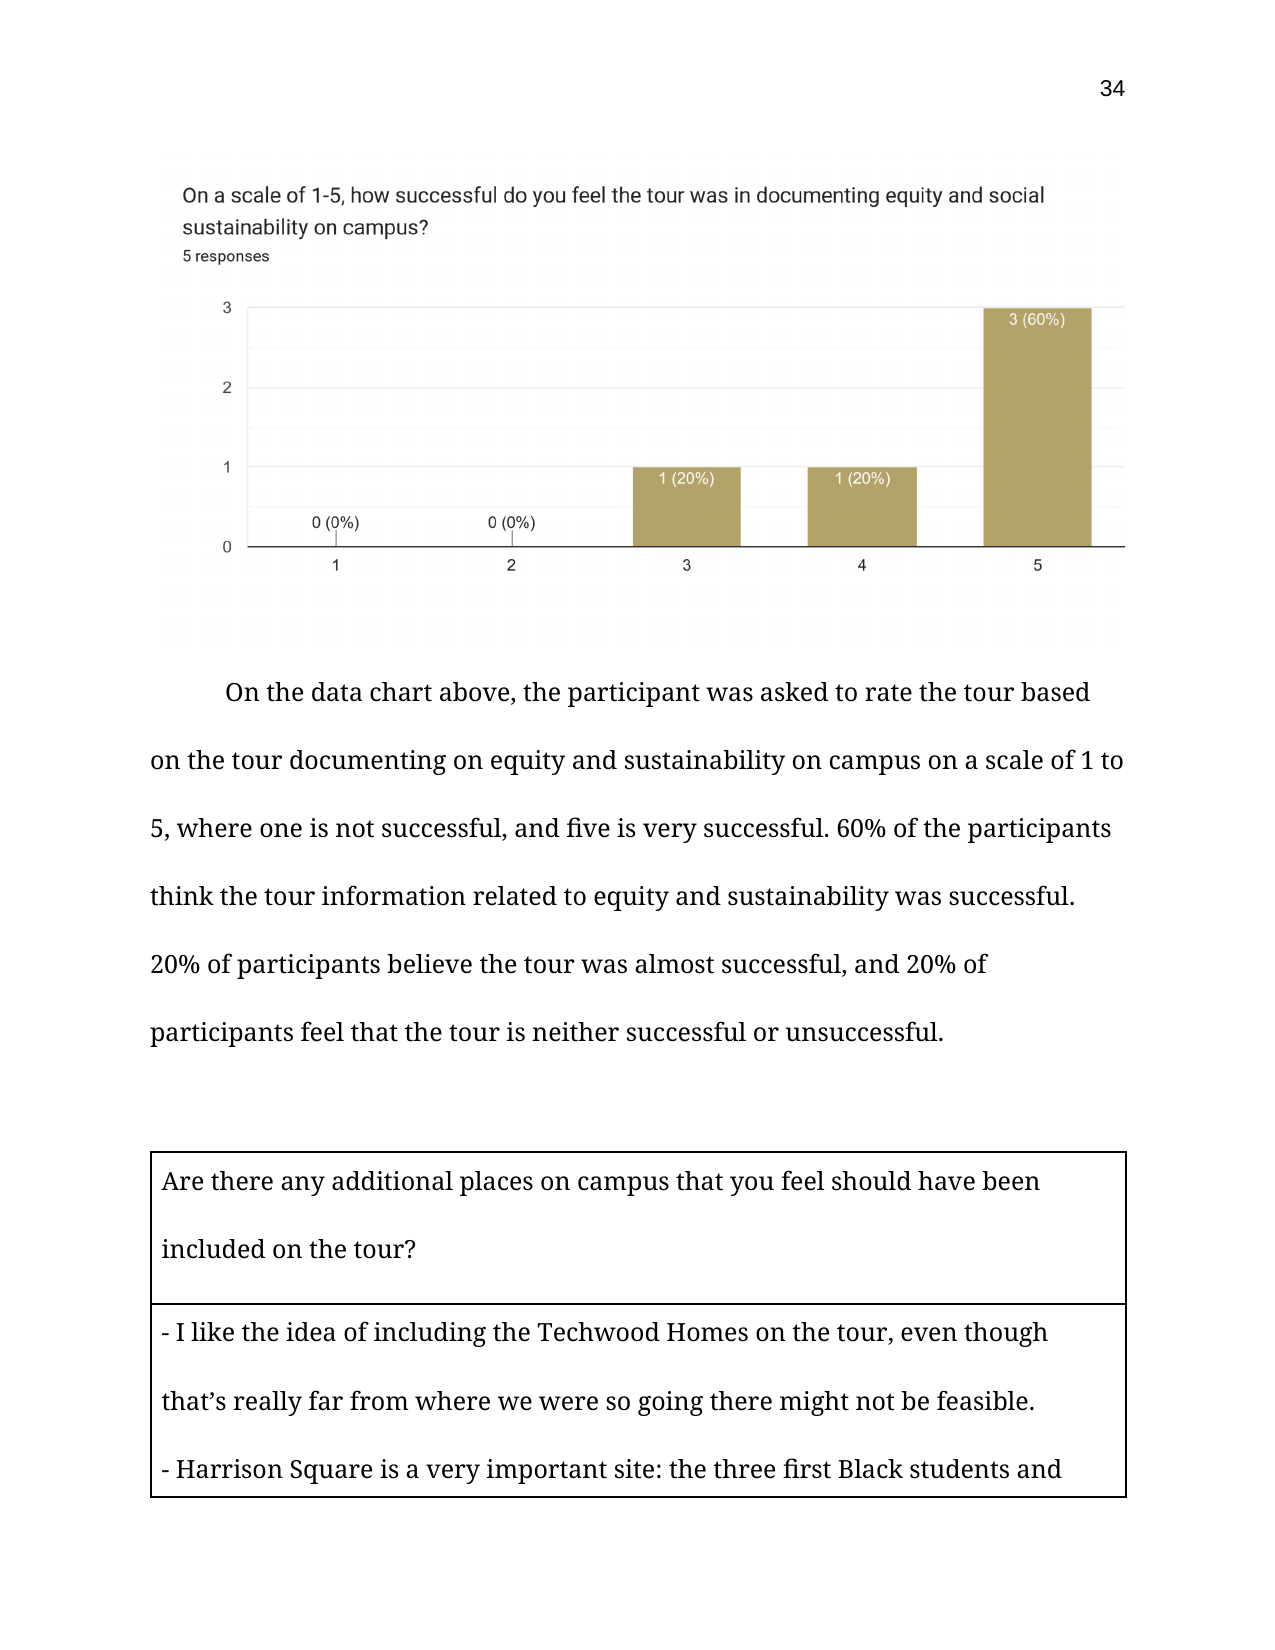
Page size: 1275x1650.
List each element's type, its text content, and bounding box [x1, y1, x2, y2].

picture [150, 150, 1125, 648]
table_header Are there any additional places on campus that you feel should have been included on the tour? [152, 1153, 1125, 1302]
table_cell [152, 1305, 1125, 1496]
text On the data chart above, the participant was asked to rate the tour based on the tour documenting on equity and sustainability on campus on a scale of 1 to 5, where one is not successful, and five is very successful. 60% of the participants think the tour information related to equity and sustainability was successful. 20% of participants believe the tour was almost successful, and 20% of participants feel that the tour is neither successful or unsuccessful. [150, 674, 1125, 1049]
